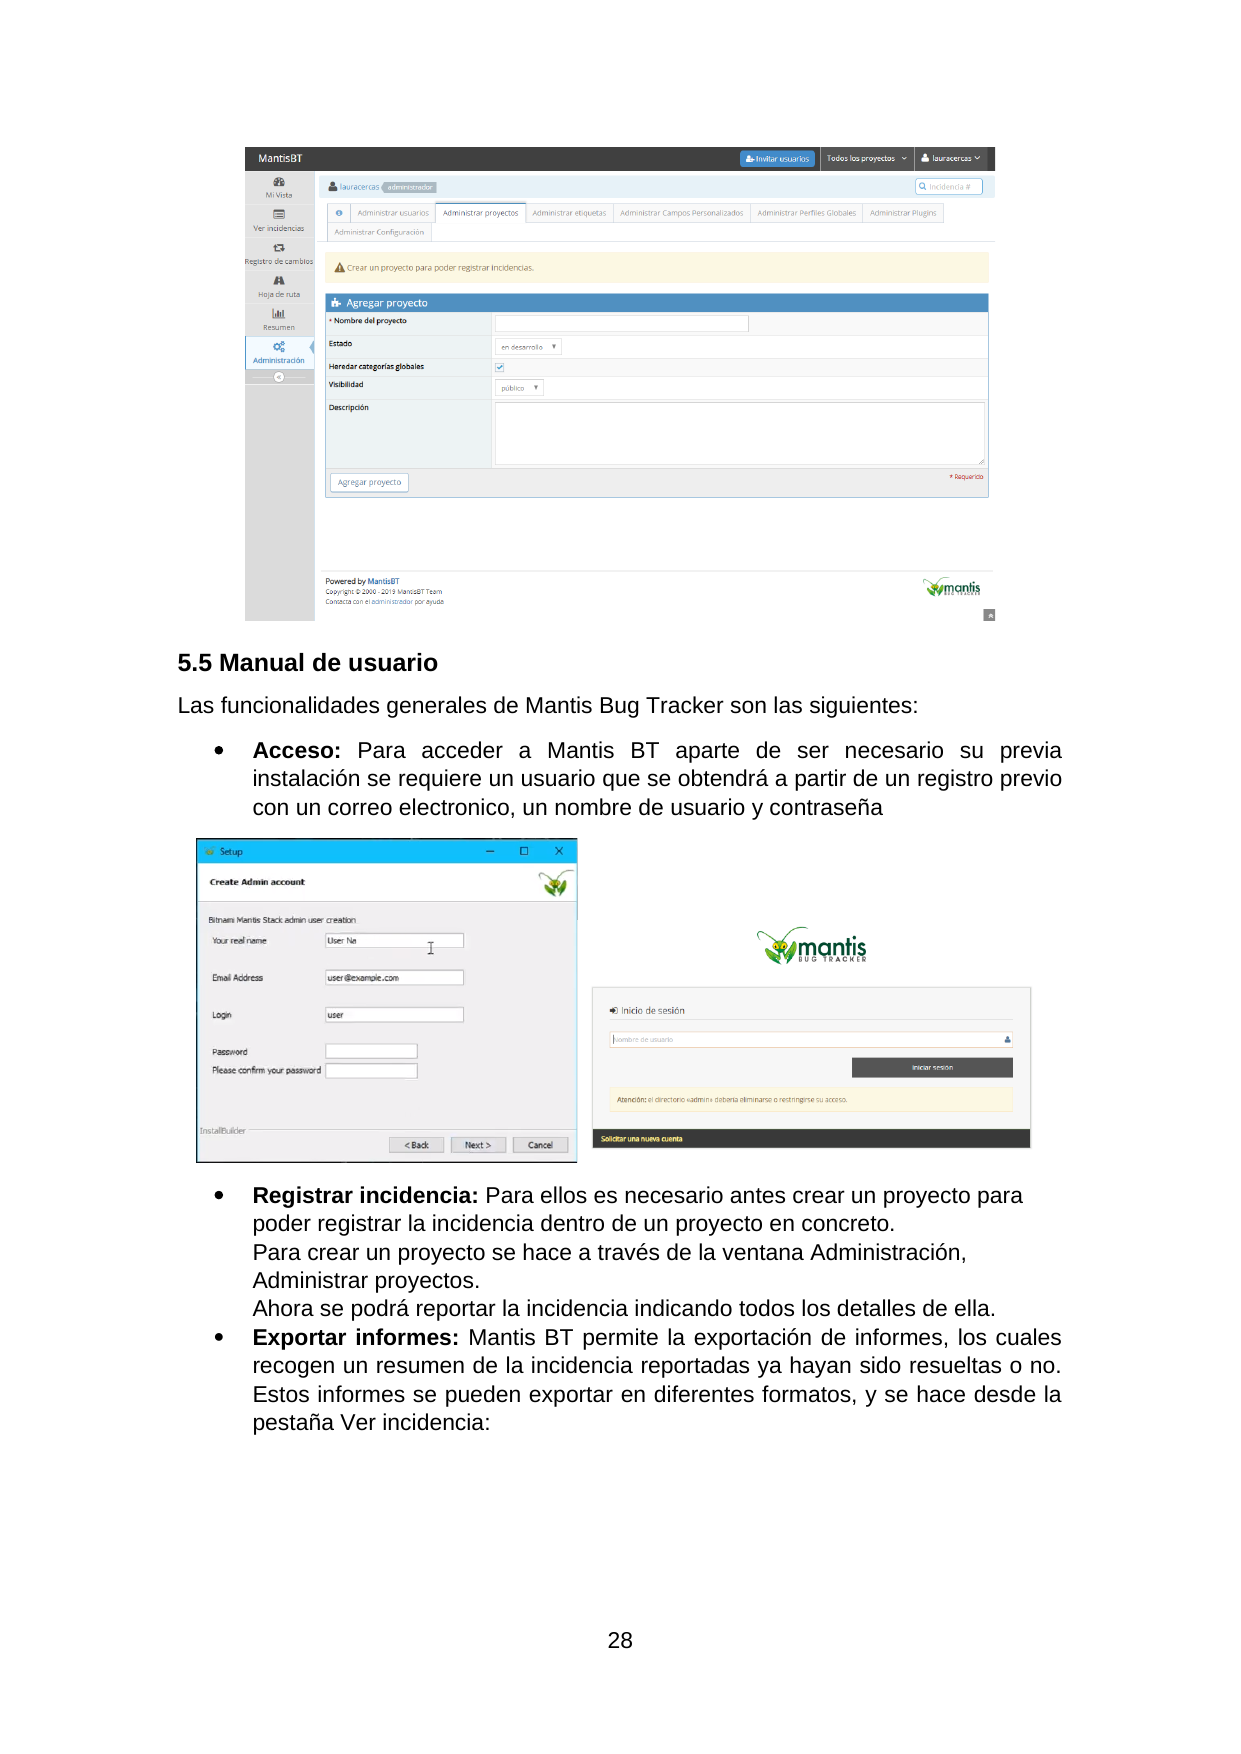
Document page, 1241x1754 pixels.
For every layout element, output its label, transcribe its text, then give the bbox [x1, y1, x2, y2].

subtitle 5.5 Manual de usuario [177, 648, 1063, 677]
picture [196, 838, 1045, 1163]
list Registrar incidencia: Para ellos es necesario antes crear un proyecto para poder registrar la incidencia dentro de un proyecto en concreto. Para crear un proyecto se hace a través de la ventana Administración, Administrar proyectos. Ahora se podrá reportar la incidencia indicando todos los detalles de ella. [215, 1182, 1063, 1322]
text Las funcionalidades generales de Mantis Bug Tracker son las siguientes: [177, 692, 1063, 718]
list Acceso: Para acceder a Mantis BT aparte de ser necesario su previa instalación se requiere un usuario que se obtendrá a partir de un registro previo con un correo electronico, un nombre de usuario y contraseña [215, 737, 1063, 820]
picture [245, 147, 995, 621]
list Exportar informes: Mantis BT permite la exportación de informes, los cuales recogen un resumen de la incidencia reportadas ya hayan sido resueltas o no. Estos informes se pueden exportar en diferentes formatos, y se hace desde la pestaña Ver incidencia: [215, 1324, 1063, 1436]
picture [203, 846, 216, 855]
